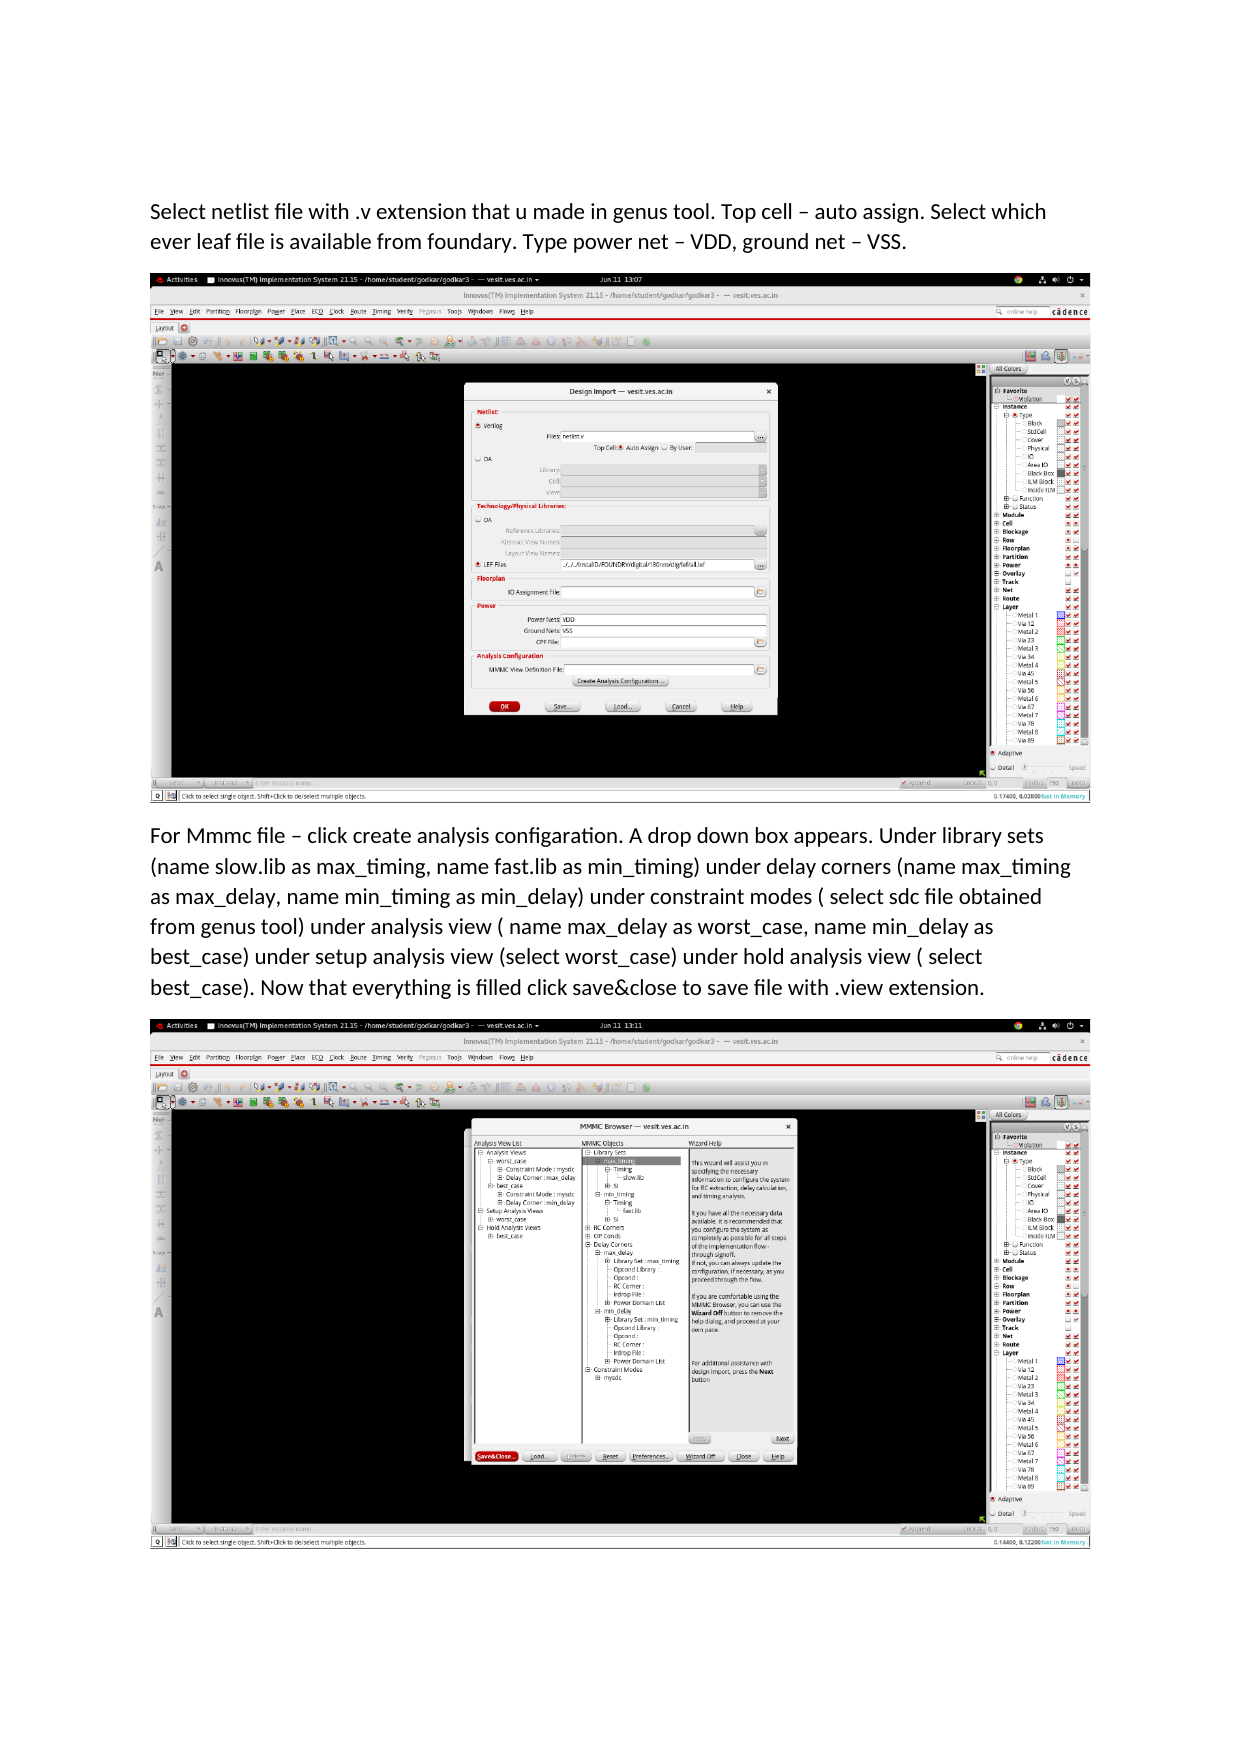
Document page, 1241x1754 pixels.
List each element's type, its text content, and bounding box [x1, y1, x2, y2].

text For Mmmc file – click create analysis configaration. A drop down box appears. Under library sets (name slow.lib as max_timing, name fast.lib as min_timing) under delay corners (name max_timing as max_delay, name min_timing as min_delay) under constraint modes ( select sdc file obtained from genus tool) under analysis view ( name max_delay as worst_case, name min_delay as best_case) under setup analysis view (select worst_case) under hold analysis view ( select best_case). Now that everything is filled click save&close to save file with .view extension. [150, 822, 1090, 1001]
picture [150, 273, 1091, 803]
picture [150, 1019, 1091, 1549]
text Select netlist file with .v extension that u made in genus tool. Top cell – auto assign. Select which ever leaf file is available from foundary. Type power net – VDD, ground net – VSS. [150, 197, 1090, 255]
